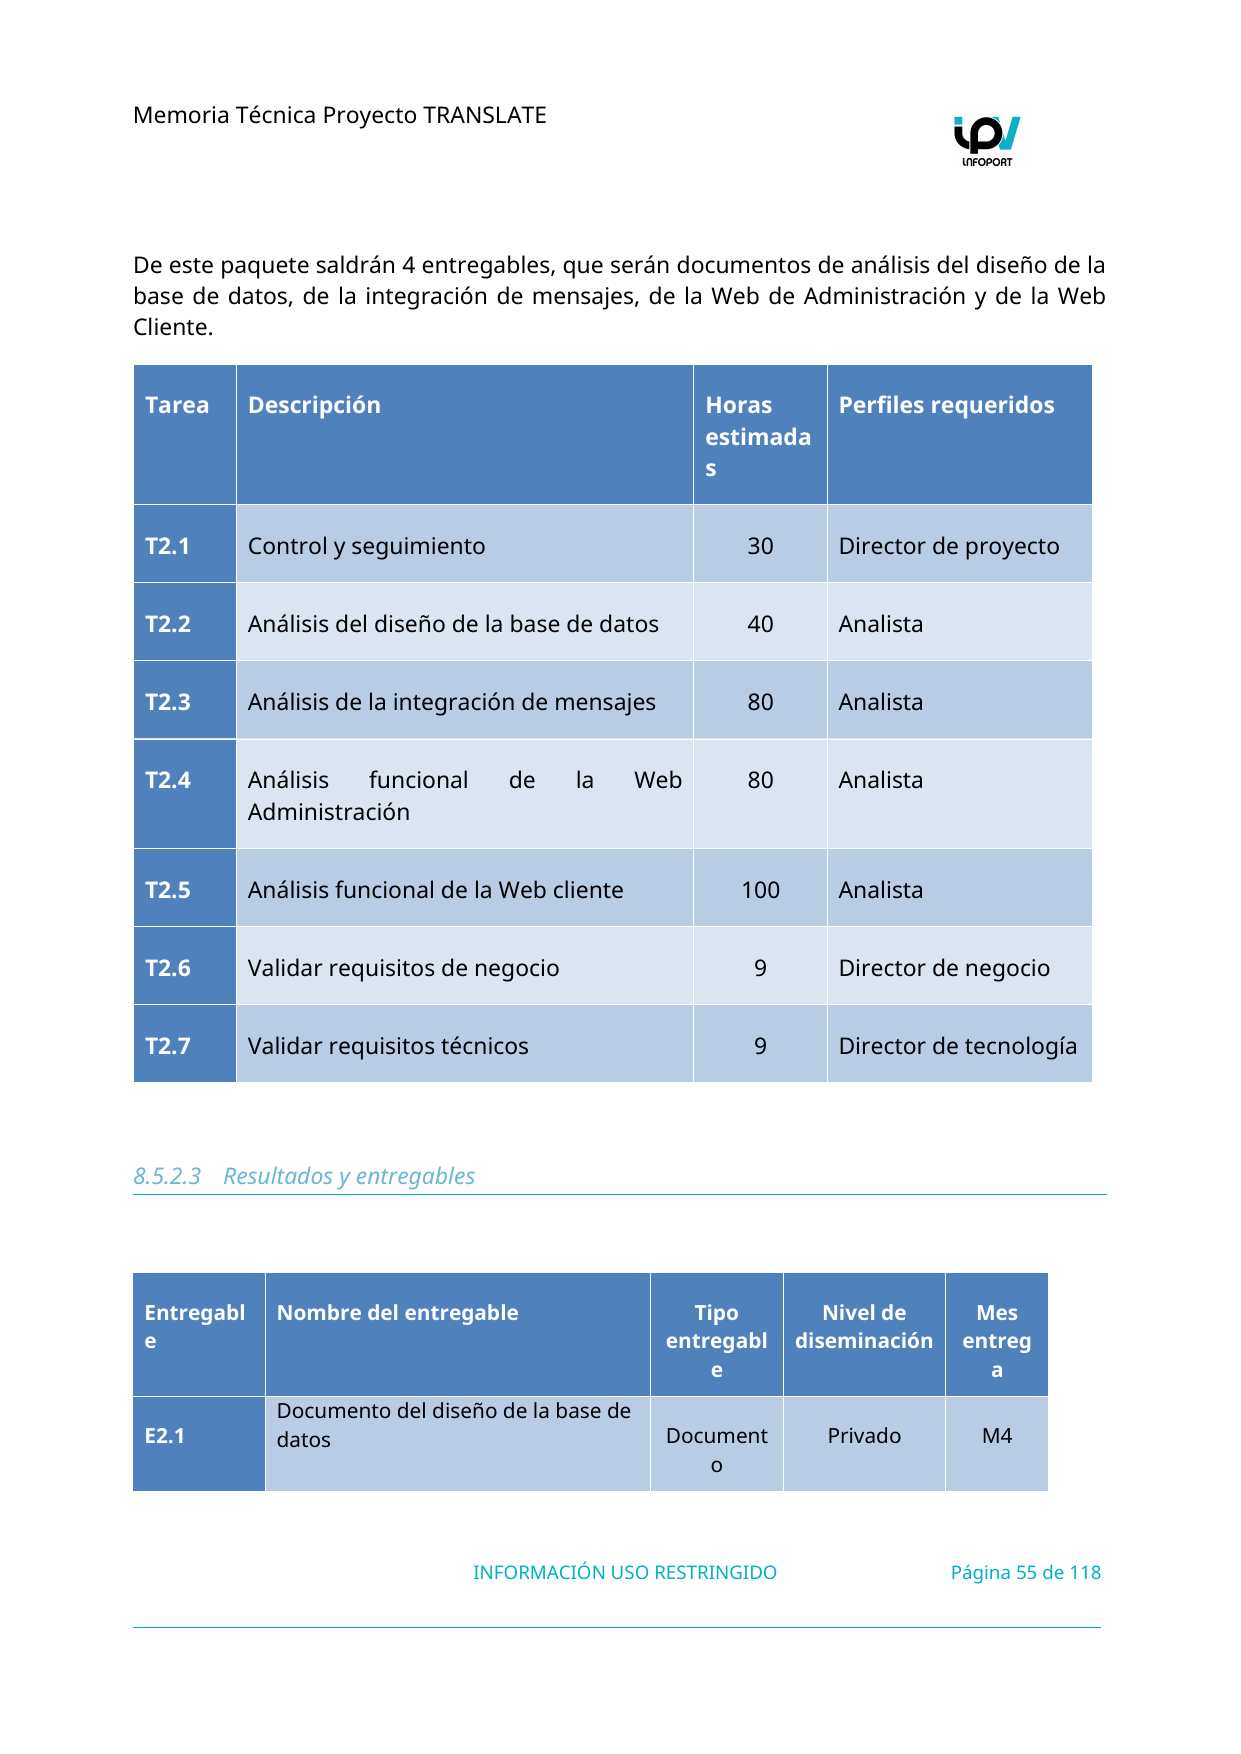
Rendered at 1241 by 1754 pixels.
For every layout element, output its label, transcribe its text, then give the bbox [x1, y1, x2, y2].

table_header Mes entrega [946, 1273, 1048, 1396]
table_cell T2.7 [134, 1005, 236, 1082]
table_header Tipo entregable [651, 1273, 783, 1396]
table_cell 80 [694, 661, 827, 738]
table_header Horas estimadas [694, 365, 827, 504]
table_cell T2.3 [134, 661, 236, 738]
table_cell Documento [651, 1397, 783, 1491]
table_header Perfiles requeridos [828, 365, 1092, 504]
table_cell Validar requisitos de negocio [237, 927, 693, 1004]
table_header Descripción [237, 365, 693, 504]
table_cell 80 [694, 740, 827, 848]
table_cell T2.4 [134, 740, 236, 848]
table_cell Analista [828, 740, 1092, 848]
table_header Nivel de diseminación [784, 1273, 945, 1396]
text De este paquete saldrán 4 entregables, que serán documentos de análisis del diseño de la base de datos, de la integración de mensajes, de la Web de Administración y de la Web Cliente. [133, 249, 1107, 343]
table_header Tarea [134, 365, 236, 504]
table_cell Documento del diseño de la base de datos [266, 1397, 650, 1491]
table_cell Director de negocio [828, 927, 1092, 1004]
table_cell T2.1 [134, 505, 236, 582]
table_cell Control y seguimiento [237, 505, 693, 582]
table_cell Privado [784, 1397, 945, 1491]
table_cell Director de tecnología [828, 1005, 1092, 1082]
table_cell T2.5 [134, 849, 236, 926]
table_cell Análisis funcional de la Web Administración [237, 740, 693, 848]
table_cell E2.1 [133, 1397, 265, 1491]
table_cell 9 [694, 1005, 827, 1082]
table_cell 100 [694, 849, 827, 926]
table_cell 30 [694, 505, 827, 582]
table_cell Analista [828, 661, 1092, 738]
table_cell Análisis del diseño de la base de datos [237, 583, 693, 660]
table_cell Análisis funcional de la Web cliente [237, 849, 693, 926]
table_cell Análisis de la integración de mensajes [237, 661, 693, 738]
table_cell 40 [694, 583, 827, 660]
table_cell M4 [946, 1397, 1048, 1491]
table_cell T2.2 [134, 583, 236, 660]
table_header Entregable [133, 1273, 265, 1396]
table_cell 9 [694, 927, 827, 1004]
table_header Nombre del entregable [266, 1273, 650, 1396]
table_cell Analista [828, 583, 1092, 660]
table_cell Analista [828, 849, 1092, 926]
picture [951, 114, 1023, 169]
table_cell Director de proyecto [828, 505, 1092, 582]
subtitle Resultados y entregables [133, 1160, 1107, 1194]
table_cell T2.6 [134, 927, 236, 1004]
table_cell Validar requisitos técnicos [237, 1005, 693, 1082]
